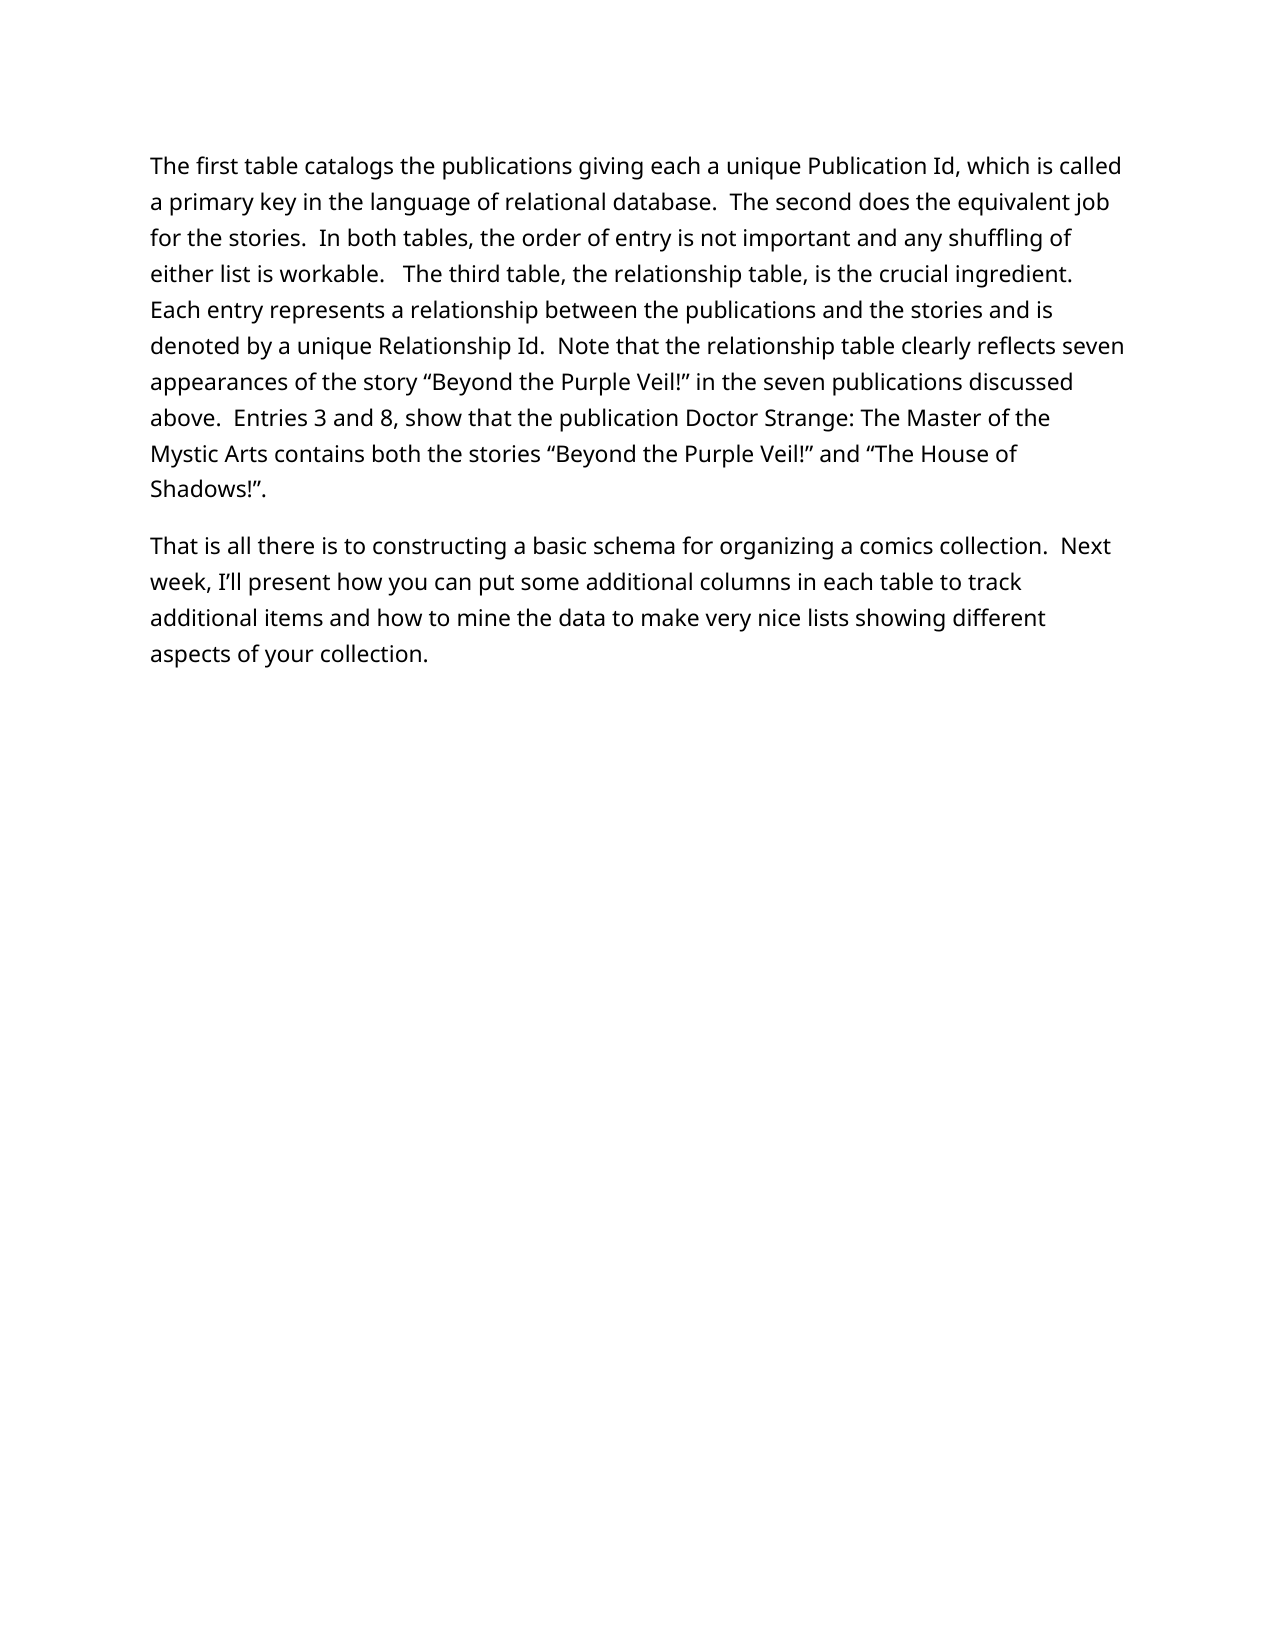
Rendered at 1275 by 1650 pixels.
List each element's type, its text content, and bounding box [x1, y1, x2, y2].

text The first table catalogs the publications giving each a unique Publication Id, which is called a primary key in the language of relational database. The second does the equivalent job for the stories. In both tables, the order of entry is not important and any shuffling of either list is workable. The third table, the relationship table, is the crucial ingredient. Each entry represents a relationship between the publications and the stories and is denoted by a unique Relationship Id. Note that the relationship table clearly reflects seven appearances of the story “Beyond the Purple Veil!” in the seven publications discussed above. Entries 3 and 8, show that the publication Doctor Strange: The Master of the Mystic Arts contains both the stories “Beyond the Purple Veil!” and “The House of Shadows!”. [150, 150, 1125, 505]
text That is all there is to constructing a basic schema for organizing a comics collection. Next week, I’ll present how you can put some additional columns in each table to track additional items and how to mine the data to make very nice lists showing different aspects of your collection. [150, 530, 1125, 669]
